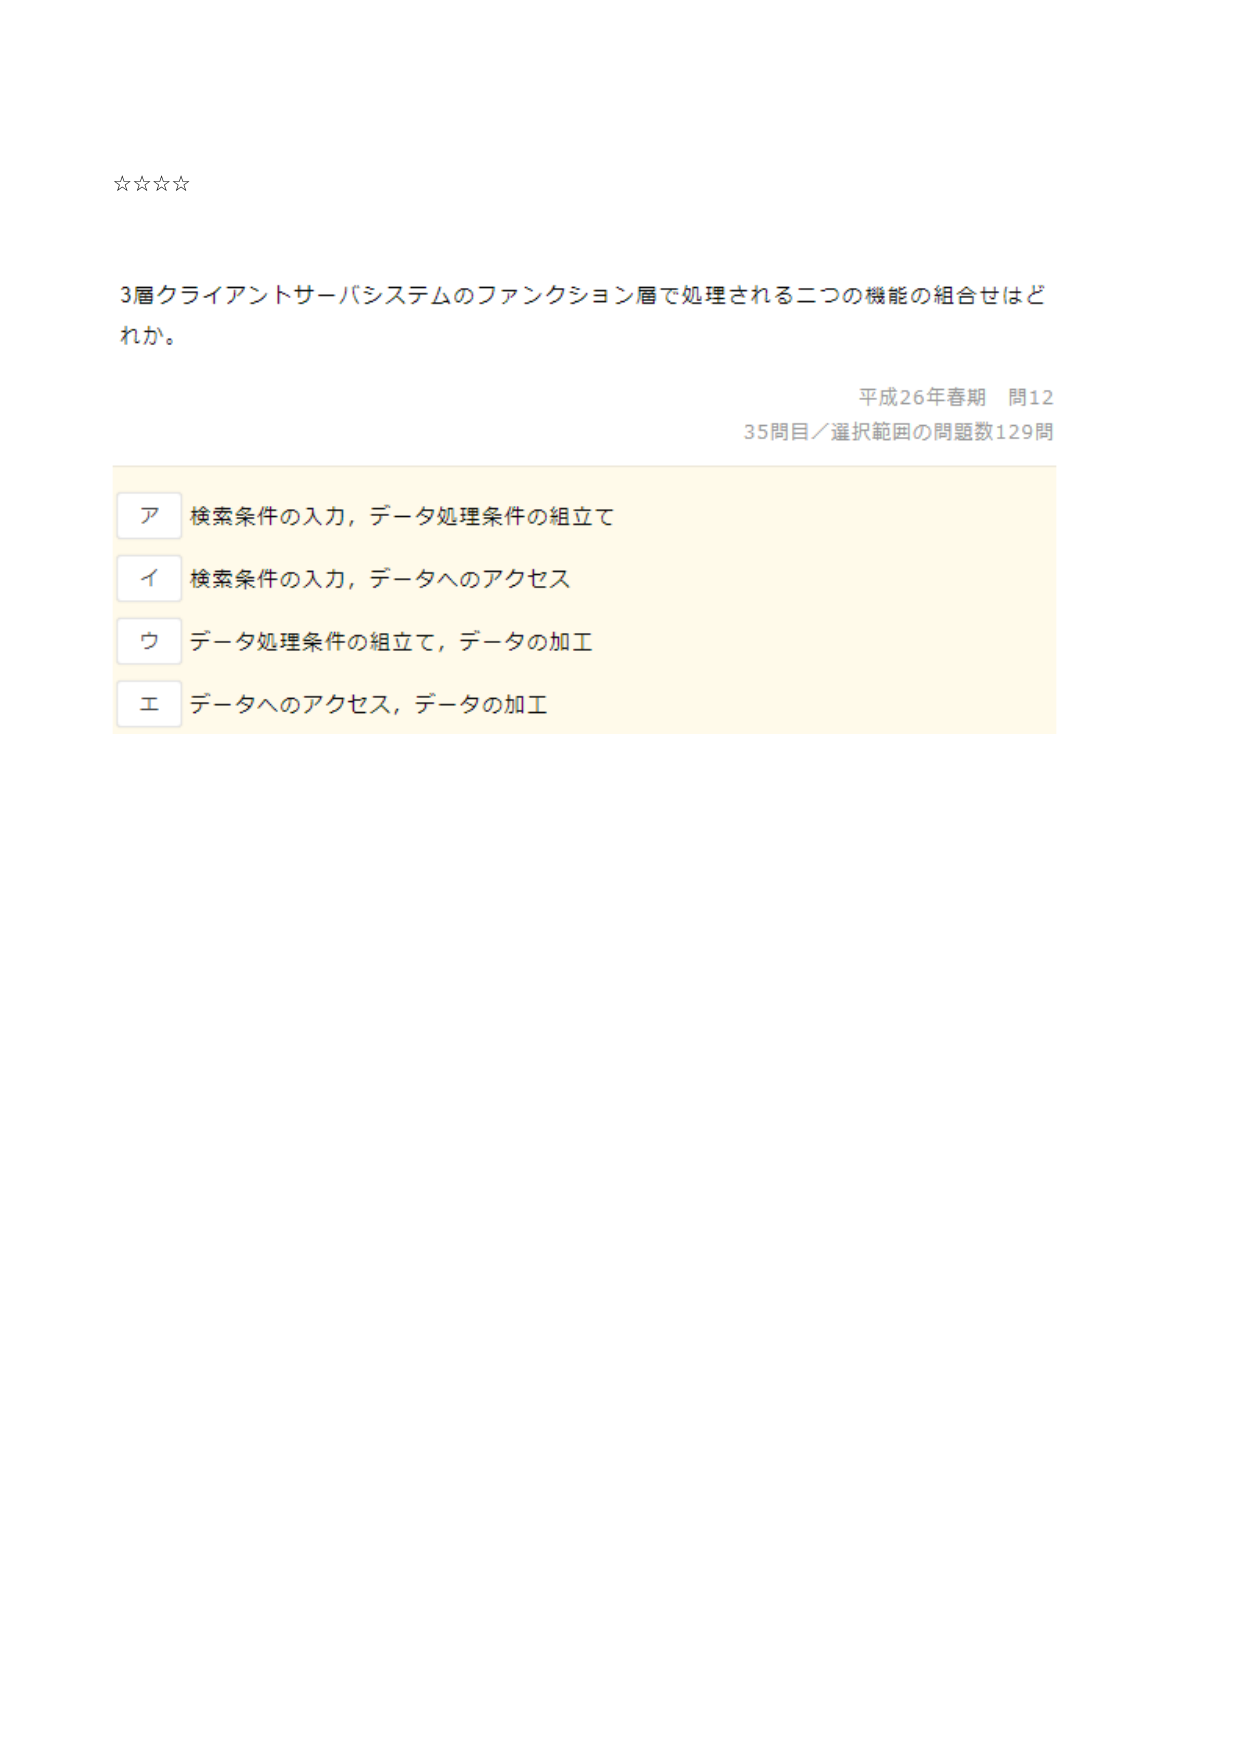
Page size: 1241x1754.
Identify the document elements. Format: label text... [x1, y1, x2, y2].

text ☆☆☆☆ [112, 164, 1128, 202]
picture [112, 277, 1057, 734]
